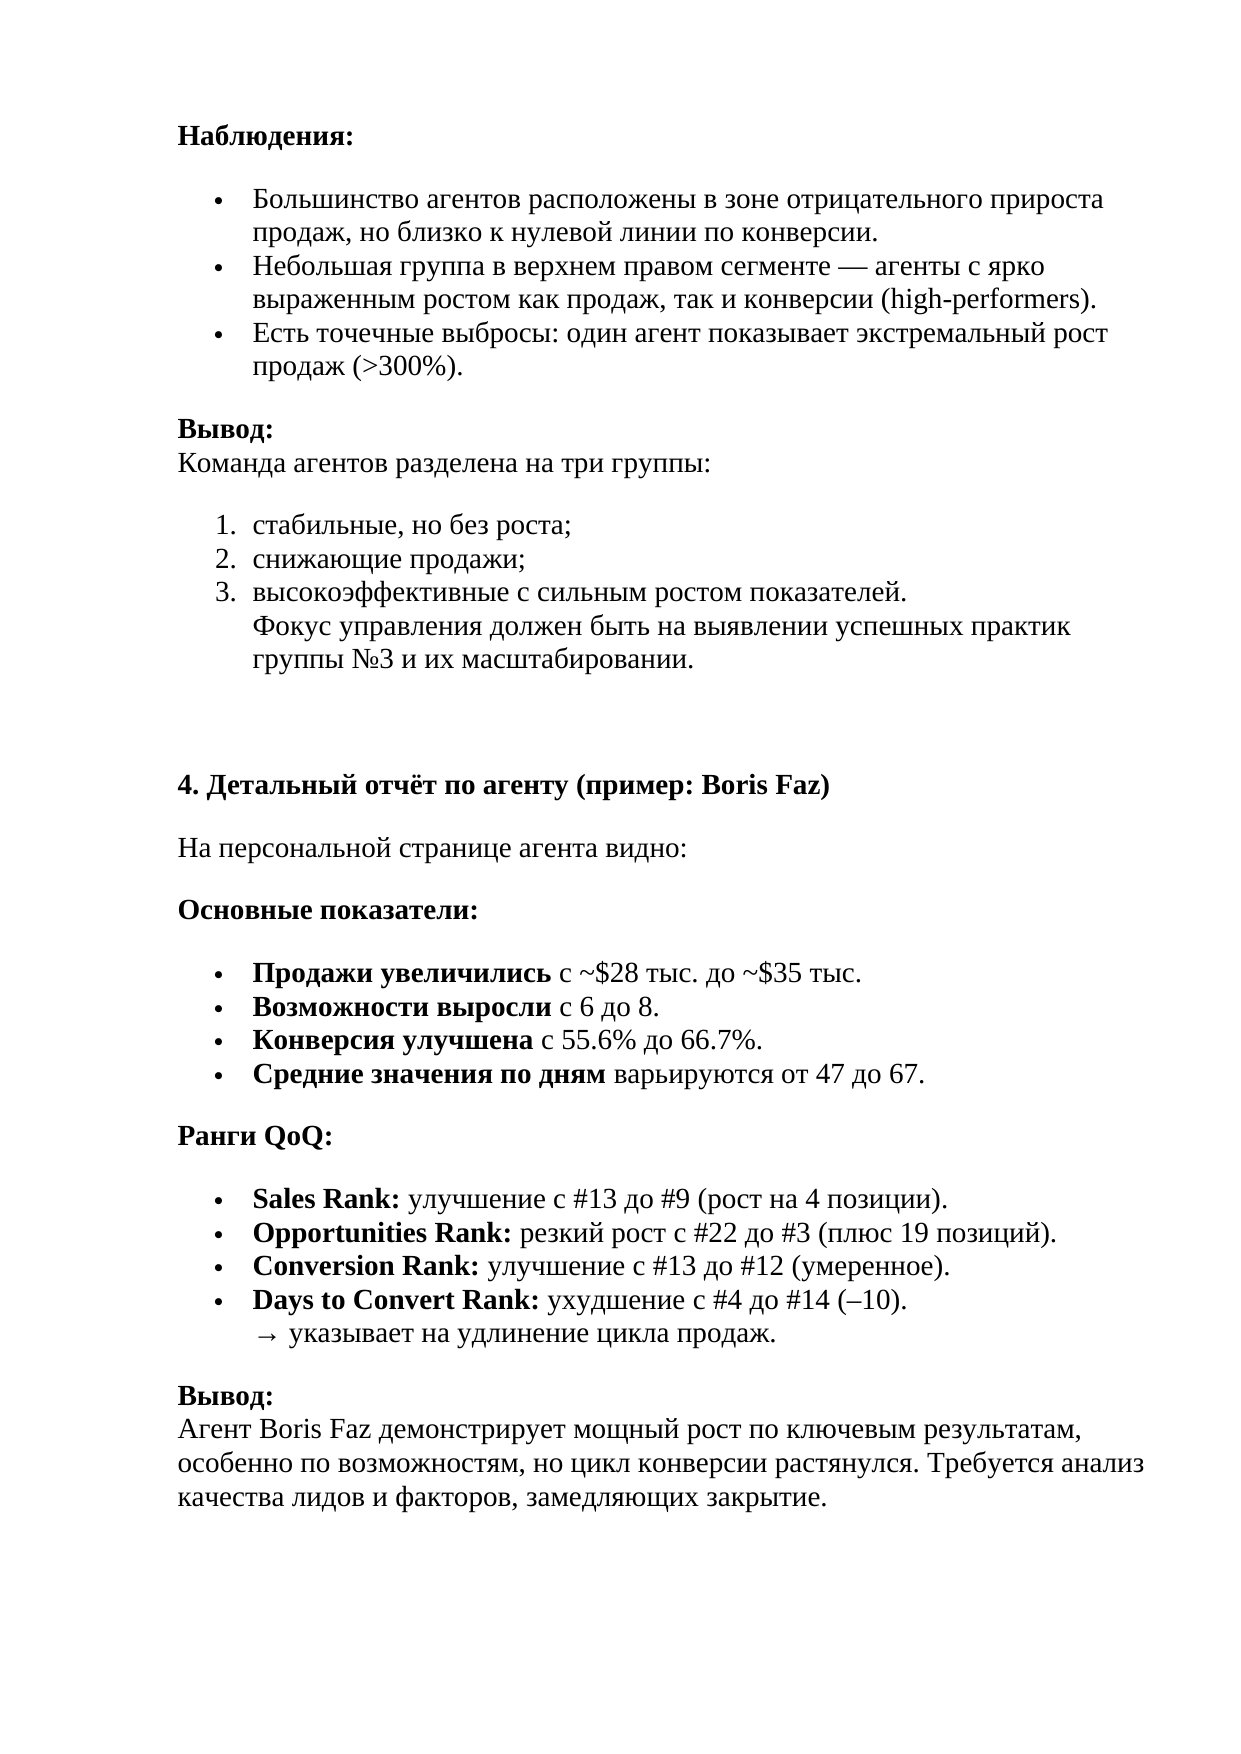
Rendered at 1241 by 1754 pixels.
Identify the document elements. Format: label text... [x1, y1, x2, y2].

text Вывод: Агент Boris Faz демонстрирует мощный рост по ключевым результатам, особенно по возможностям, но цикл конверсии растянулся. Требуется анализ качества лидов и факторов, замедляющих закрытие. [177, 1378, 1152, 1512]
list стабильные, но без роста; [215, 507, 1152, 541]
list снижающие продажи; [215, 541, 1152, 574]
list Продажи увеличились с ~$28 тыс. до ~$35 тыс. [215, 955, 1152, 989]
list Возможности выросли с 6 до 8. [215, 989, 1152, 1022]
list Конверсия улучшена с 55.6% до 66.7%. [215, 1022, 1152, 1056]
text Ранги QoQ: [177, 1118, 1152, 1152]
text Основные показатели: [177, 892, 1152, 926]
list Большинство агентов расположены в зоне отрицательного прироста продаж, но близко к нулевой линии по конверсии. [215, 181, 1152, 248]
list Небольшая группа в верхнем правом сегменте — агенты с ярко выраженным ростом как продаж, так и конверсии (high-performers). [215, 248, 1152, 315]
text 4. Детальный отчёт по агенту (пример: Boris Faz) [177, 767, 1152, 801]
list Conversion Rank: улучшение с #13 до #12 (умеренное). [215, 1248, 1152, 1282]
text На персональной странице агента видно: [177, 830, 1152, 863]
list Opportunities Rank: резкий рост с #22 до #3 (плюс 19 позиций). [215, 1215, 1152, 1248]
list Sales Rank: улучшение с #13 до #9 (рост на 4 позиции). [215, 1181, 1152, 1215]
list Days to Convert Rank: ухудшение с #4 до #14 (–10). → указывает на удлинение цикла продаж. [215, 1282, 1152, 1349]
list Есть точечные выбросы: один агент показывает экстремальный рост продаж (>300%). [215, 315, 1152, 382]
text Наблюдения: [177, 118, 1152, 152]
list высокоэффективные с сильным ростом показателей. Фокус управления должен быть на выявлении успешных практик группы №3 и их масштабировании. [215, 574, 1152, 675]
list Средние значения по дням варьируются от 47 до 67. [215, 1056, 1152, 1089]
text Вывод: Команда агентов разделена на три группы: [177, 411, 1152, 478]
